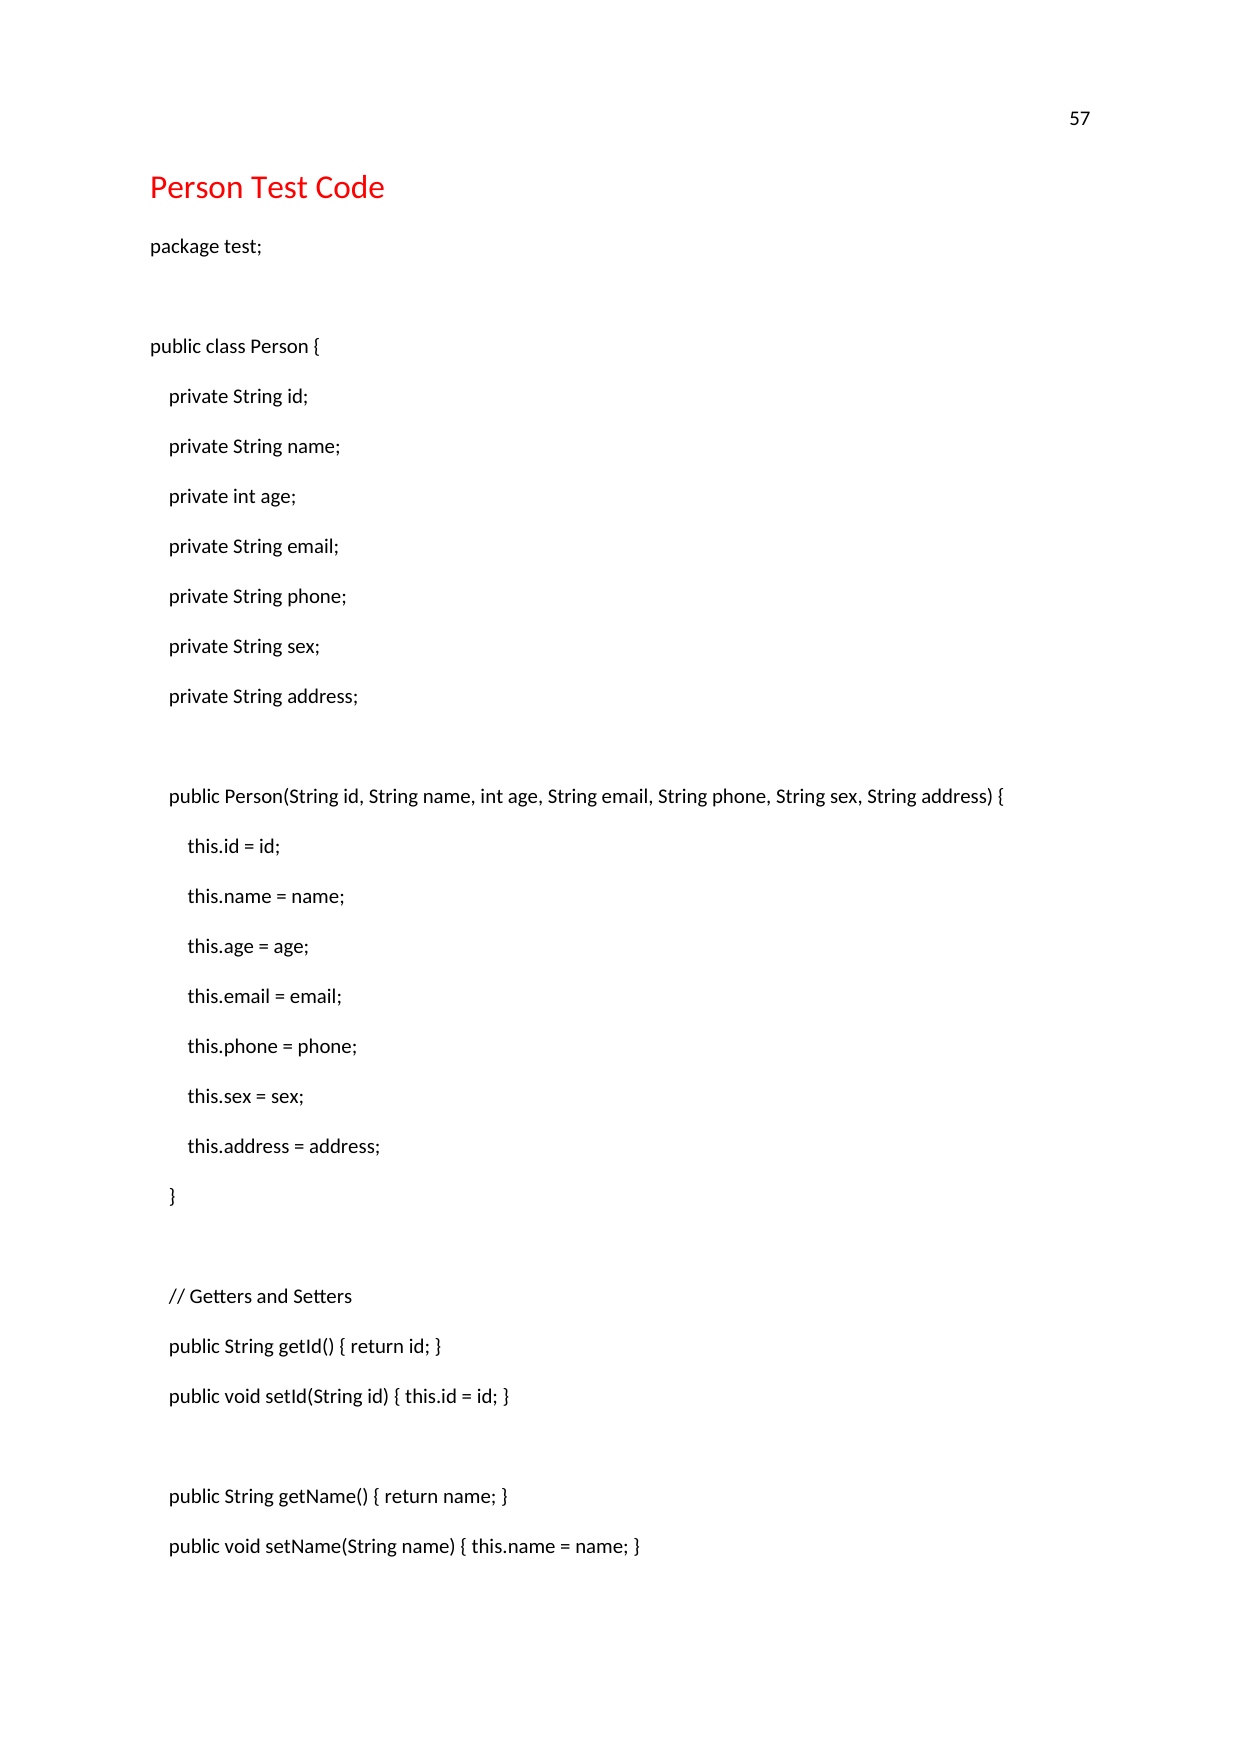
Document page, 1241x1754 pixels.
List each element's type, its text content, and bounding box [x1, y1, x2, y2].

text this.sex = sex; [150, 1084, 1090, 1109]
text private String name; [150, 434, 1090, 459]
text this.name = name; [150, 884, 1090, 909]
text this.age = age; [150, 934, 1090, 959]
text private String sex; [150, 634, 1090, 659]
text public String getName() { return name; } [150, 1484, 1090, 1509]
text Person Test Code [150, 166, 1090, 207]
text public void setId(String id) { this.id = id; } [150, 1384, 1090, 1409]
text private String email; [150, 534, 1090, 559]
text private String phone; [150, 584, 1090, 609]
text } [150, 1184, 1090, 1209]
text // Getters and Setters [150, 1284, 1090, 1309]
text private String address; [150, 684, 1090, 709]
text public void setName(String name) { this.name = name; } [150, 1534, 1090, 1559]
text this.email = email; [150, 984, 1090, 1009]
text this.id = id; [150, 834, 1090, 859]
text private String id; [150, 384, 1090, 409]
text public String getId() { return id; } [150, 1334, 1090, 1359]
text package test; [150, 234, 1090, 259]
text this.address = address; [150, 1134, 1090, 1159]
text public class Person { [150, 334, 1090, 359]
text private int age; [150, 484, 1090, 509]
text this.phone = phone; [150, 1034, 1090, 1059]
text public Person(String id, String name, int age, String email, String phone, String sex, String address) { [150, 784, 1090, 809]
